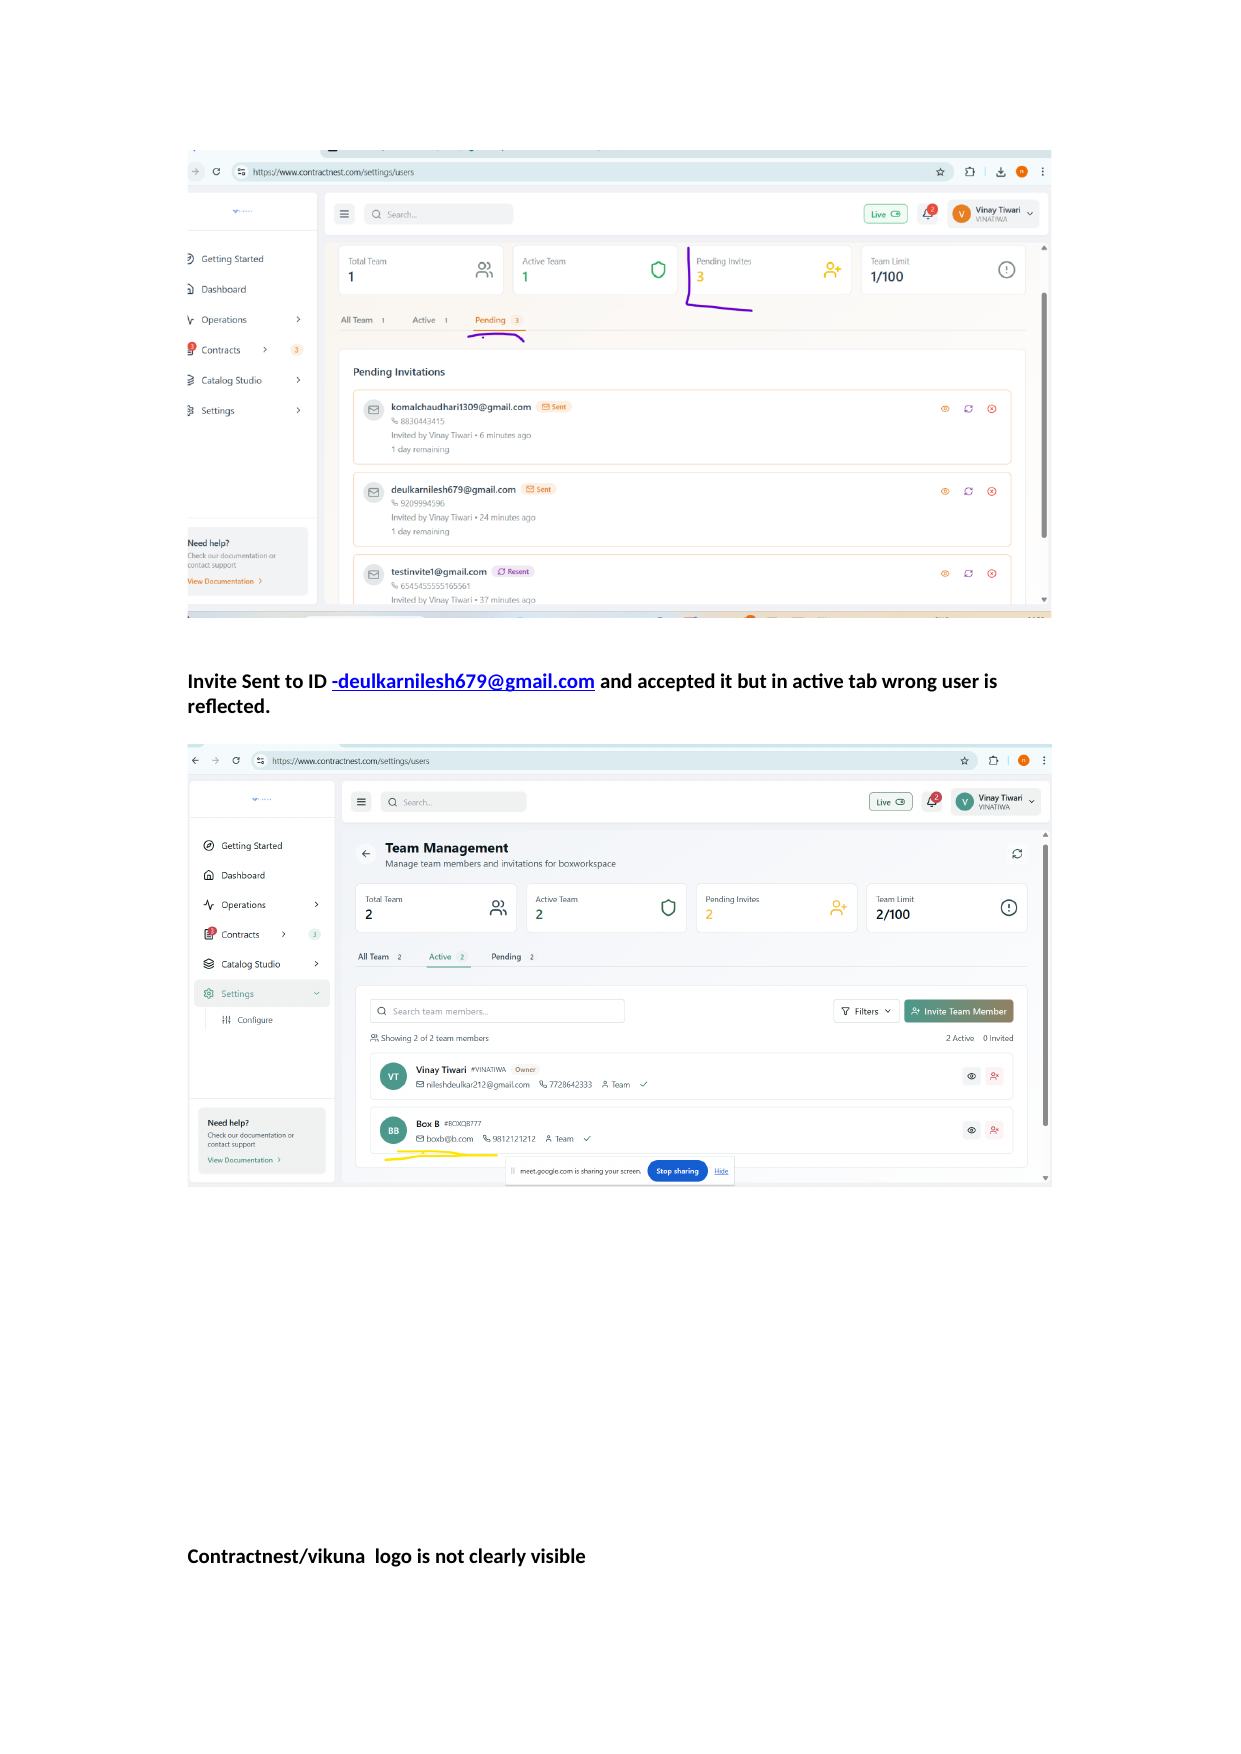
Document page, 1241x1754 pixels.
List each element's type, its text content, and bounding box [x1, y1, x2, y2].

picture [187, 150, 1052, 618]
text Invite Sent to ID -deulkarnilesh679@gmail.com and accepted it but in active tab wrong user is reflected. [187, 668, 1053, 719]
picture [187, 744, 1052, 1187]
text Contractnest/vikuna logo is not clearly visible [187, 1543, 1053, 1568]
